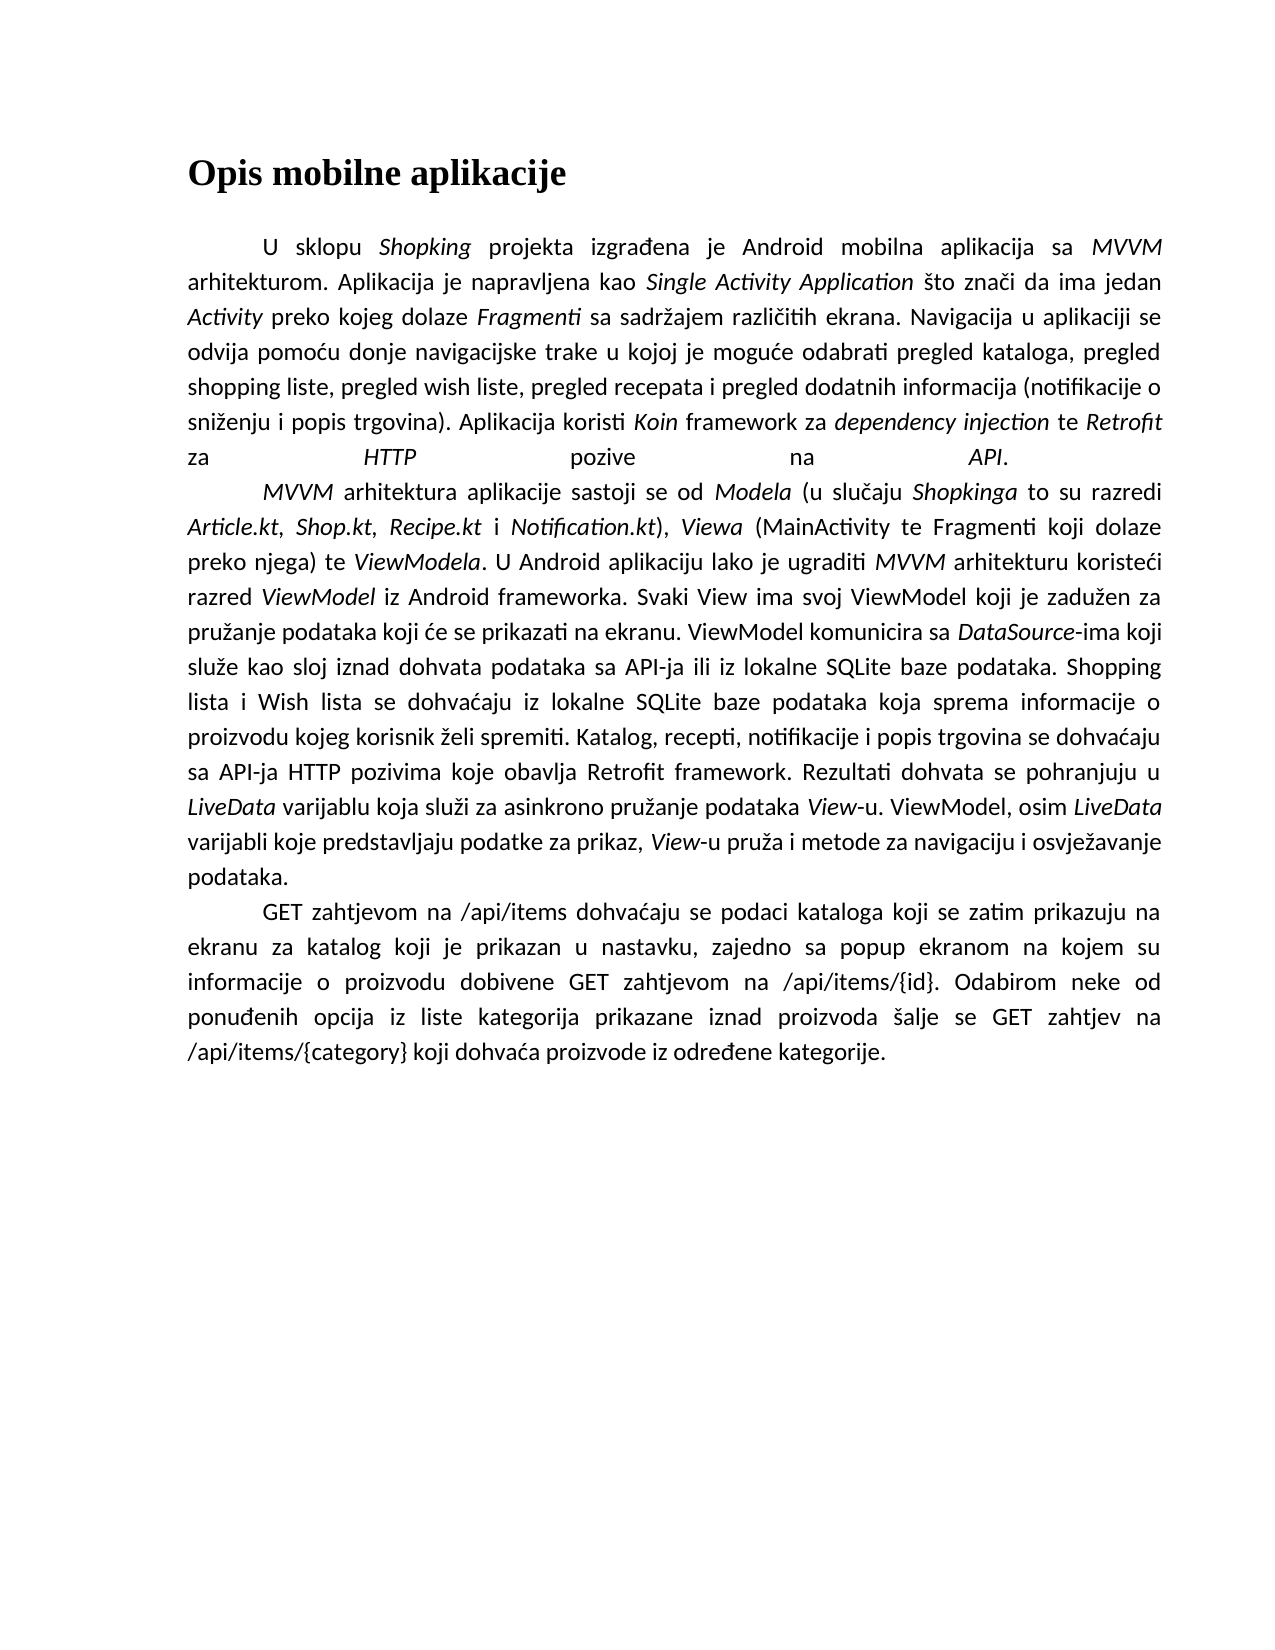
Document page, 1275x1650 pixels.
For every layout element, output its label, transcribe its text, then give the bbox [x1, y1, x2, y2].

subtitle U sklopu Shopking projekta izgrađena je Android mobilna aplikacija sa MVVM arhitekturom. Aplikacija je napravljena kao Single Activity Application što znači da ima jedan Activity preko kojeg dolaze Fragmenti sa sadržajem različitih ekrana. Navigacija u aplikaciji se odvija pomoću donje navigacijske trake u kojoj je moguće odabrati pregled kataloga, pregled shopping liste, pregled wish liste, pregled recepata i pregled dodatnih informacija (notifikacije o sniženju i popis trgovina). Aplikacija koristi Koin framework za dependency injection te Retrofit za HTTP pozive na API. MVVM arhitektura aplikacije sastoji se od Modela (u slučaju Shopkinga to su razredi Article.kt, Shop.kt, Recipe.kt i Notification.kt), Viewa (MainActivity te Fragmenti koji dolaze preko njega) te ViewModela. U Android aplikaciju lako je ugraditi MVVM arhitekturu koristeći razred ViewModel iz Android frameworka. Svaki View ima svoj ViewModel koji je zadužen za pružanje podataka koji će se prikazati na ekranu. ViewModel komunicira sa DataSource-ima koji služe kao sloj iznad dohvata podataka sa API-ja ili iz lokalne SQLite baze podataka. Shopping lista i Wish lista se dohvaćaju iz lokalne SQLite baze podataka koja sprema informacije o proizvodu kojeg korisnik želi spremiti. Katalog, recepti, notifikacije i popis trgovina se dohvaćaju sa API-ja HTTP pozivima koje obavlja Retrofit framework. Rezultati dohvata se pohranjuju u LiveData varijablu koja služi za asinkrono pružanje podataka View-u. ViewModel, osim LiveData varijabli koje predstavljaju podatke za prikaz, View-u pruža i metode za navigaciju i osvježavanje podataka. GET zahtjevom na /api/items dohvaćaju se podaci kataloga koji se zatim prikazuju na ekranu za katalog koji je prikazan u nastavku, zajedno sa popup ekranom na kojem su informacije o proizvodu dobivene GET zahtjevom na /api/items/{id}. Odabirom neke od ponuđenih opcija iz liste kategorija prikazane iznad proizvoda šalje se GET zahtjev na /api/items/{category} koji dohvaća proizvode iz određene kategorije. [187, 231, 1162, 1066]
subtitle Opis mobilne aplikacije [112, 150, 1162, 193]
